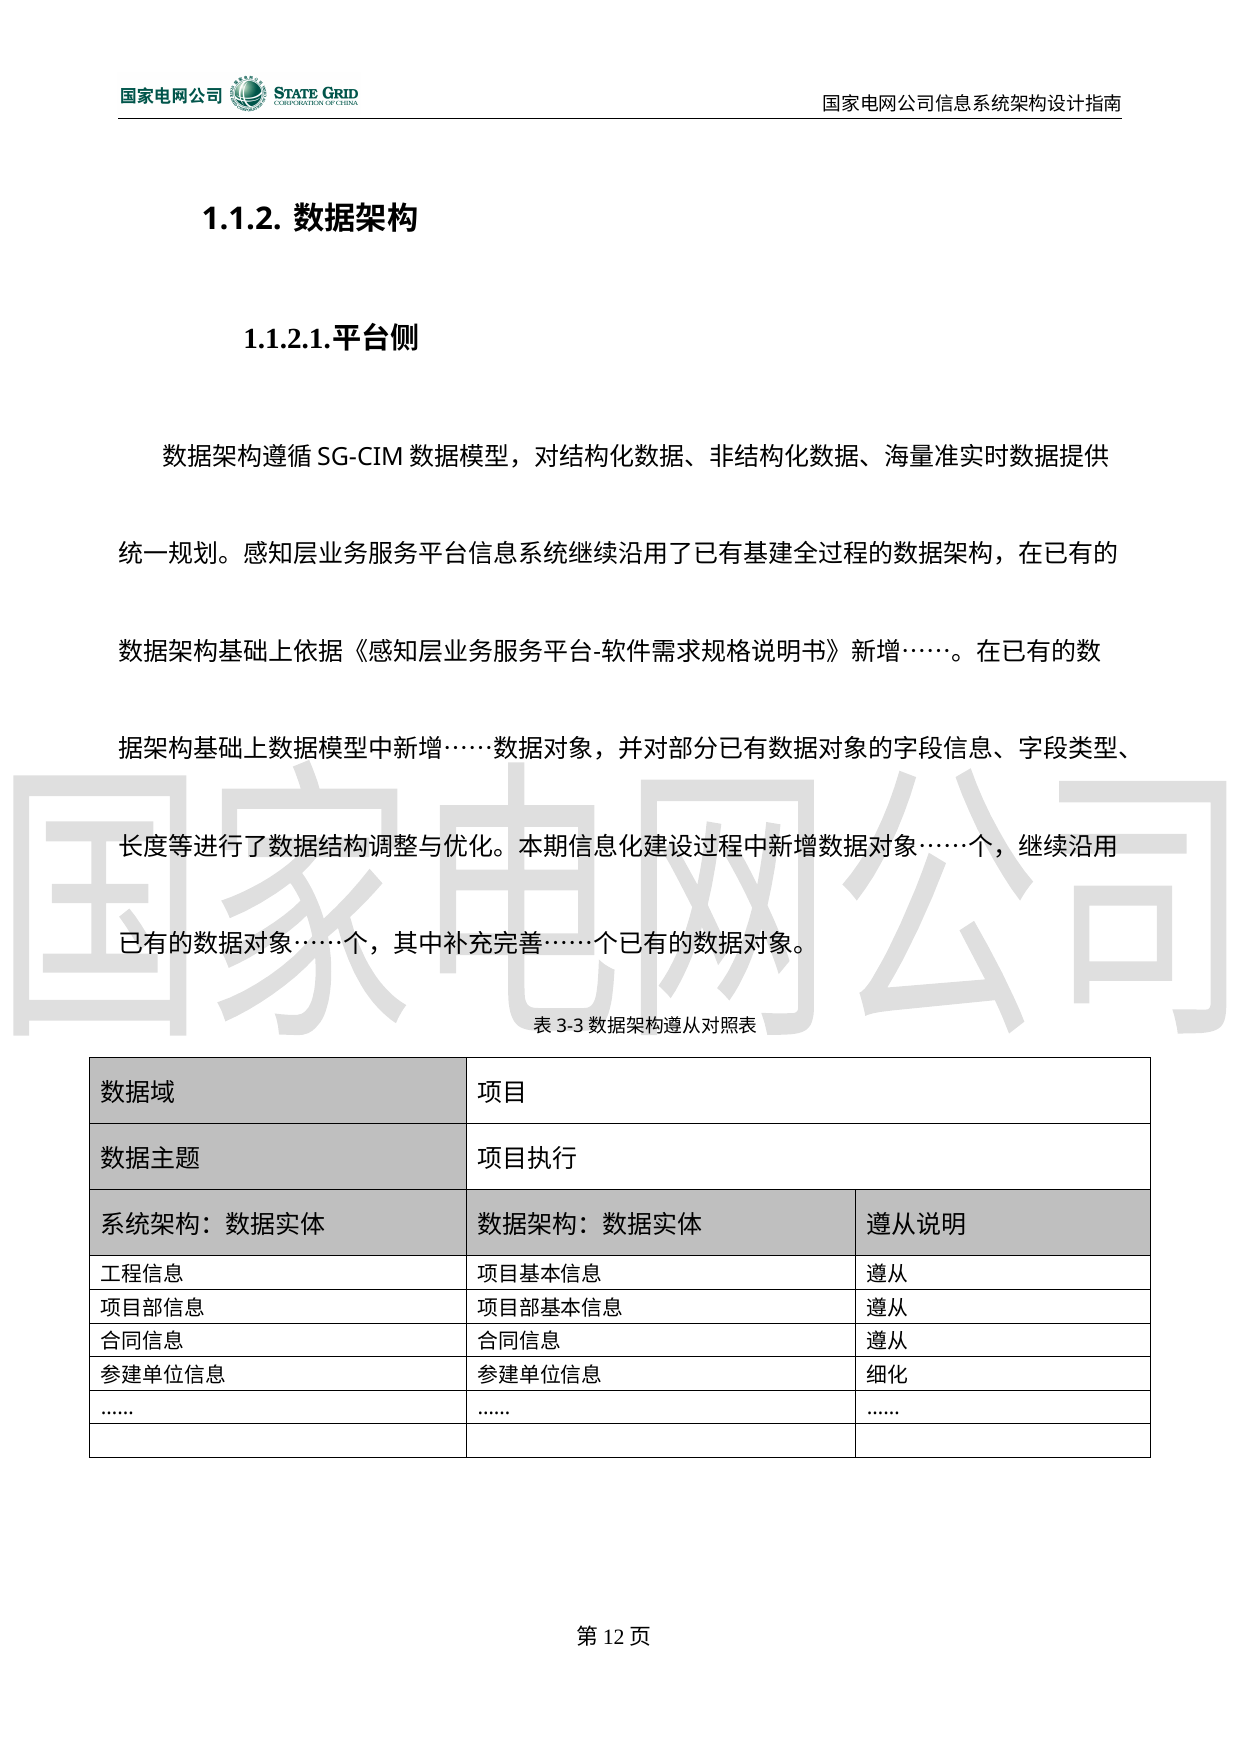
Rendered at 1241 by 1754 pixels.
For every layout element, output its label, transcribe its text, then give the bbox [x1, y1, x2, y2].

table_cell …… [856, 1391, 1150, 1423]
table_cell 参建单位信息 [467, 1357, 855, 1389]
table_cell 项目部信息 [90, 1290, 466, 1322]
picture [116, 72, 362, 115]
table_cell [467, 1424, 855, 1457]
table_cell 合同信息 [467, 1324, 855, 1356]
table_cell …… [467, 1391, 855, 1423]
table_cell …… [90, 1391, 466, 1423]
text 数据架构遵循SG-CIM数据模型，对结构化数据、非结构化数据、海量准实时数据提供统一规划。感知层业务服务平台信息系统继续沿用了已有基建全过程的数据架构，在已有的数据架构基础上依据《感知层业务服务平台-软件需求规格说明书》新增……。在已有的数据架构基础上数据模型中新增……数据对象，并对部分已有数据对象的字段信息、字段类型、长度等进行了数据结构调整与优化。本期信息化建设过程中新增数据对象……个，继续沿用已有的数据对象……个，其中补充完善……个已有的数据对象。 [118, 422, 1122, 974]
table_cell 遵从说明 [856, 1190, 1150, 1255]
table_cell 工程信息 [90, 1256, 466, 1289]
table_cell 合同信息 [90, 1324, 466, 1356]
table_cell 遵从 [856, 1290, 1150, 1322]
table_cell 数据主题 [90, 1124, 466, 1189]
table_cell 参建单位信息 [90, 1357, 466, 1389]
table_cell 项目部基本信息 [467, 1290, 855, 1322]
table_cell [856, 1424, 1150, 1457]
table_cell 项目执行 [467, 1124, 1150, 1189]
subtitle 平台侧 [243, 303, 1122, 368]
table_header 数据域 [90, 1058, 466, 1123]
table_cell 系统架构：数据实体 [90, 1190, 466, 1255]
table_cell 遵从 [856, 1256, 1150, 1289]
table_cell [90, 1424, 466, 1457]
text 表 3-3 数据架构遵从对照表 [118, 1008, 1122, 1041]
table_cell 细化 [856, 1357, 1150, 1389]
table_header 项目 [467, 1058, 1150, 1123]
table_cell 项目基本信息 [467, 1256, 855, 1289]
table_cell 数据架构：数据实体 [467, 1190, 855, 1255]
table_cell 遵从 [856, 1324, 1150, 1356]
subtitle 数据架构 [201, 183, 1122, 248]
